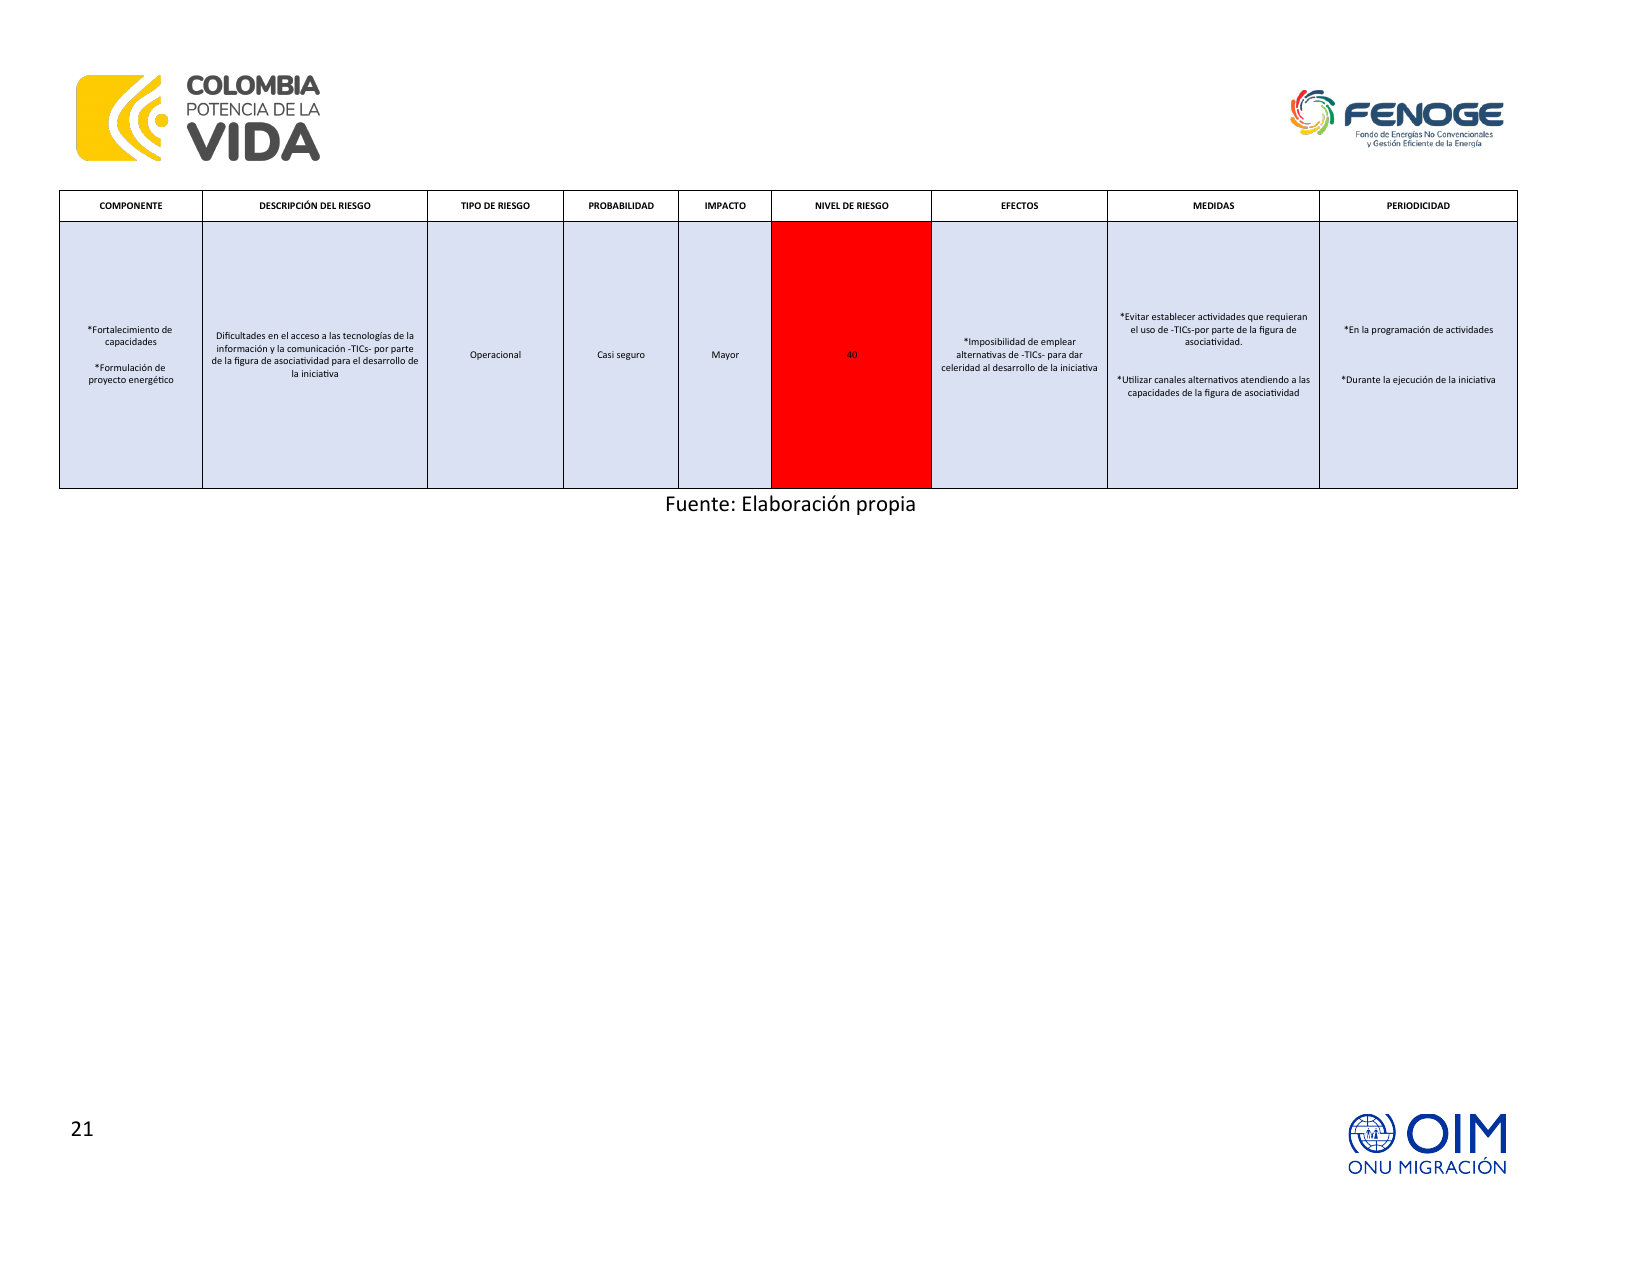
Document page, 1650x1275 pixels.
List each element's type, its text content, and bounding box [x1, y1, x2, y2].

table_cell Casi seguro [564, 222, 678, 488]
picture [70, 73, 326, 163]
table_header PERIODICIDAD [1320, 191, 1517, 221]
table_cell Dificultades en el acceso a las tecnologías de la información y la comunicación -TICs- por parte de la figura de asociatividad para el desarrollo de la iniciativa [203, 222, 427, 488]
table_header MEDIDAS [1108, 191, 1319, 221]
table_cell *En la programación de actividades *Durante la ejecución de la iniciativa [1320, 222, 1517, 488]
table_cell 40 [772, 222, 931, 488]
table_header COMPONENTE [60, 191, 202, 221]
table_cell *Evitar establecer actividades que requieran el uso de -TICs-por parte de la figura de asociatividad. *Utilizar canales alternativos atendiendo a las capacidades de la figura de asociatividad [1108, 222, 1319, 488]
table_header IMPACTO [679, 191, 771, 221]
table_header NIVEL DE RIESGO [772, 191, 931, 221]
picture [1348, 1114, 1506, 1174]
picture [1290, 88, 1506, 148]
table_header TIPO DE RIESGO [428, 191, 563, 221]
table_header PROBABILIDAD [564, 191, 678, 221]
text Fuente: Elaboración propia [59, 489, 1517, 517]
table_header DESCRIPCIÓN DEL RIESGO [203, 191, 427, 221]
table_cell *Imposibilidad de emplear alternativas de -TICs- para dar celeridad al desarrollo de la iniciativa [932, 222, 1107, 488]
table_cell *Fortalecimiento de capacidades *Formulación de proyecto energético [60, 222, 202, 488]
table_cell Mayor [679, 222, 771, 488]
table_header EFECTOS [932, 191, 1107, 221]
table_cell Operacional [428, 222, 563, 488]
